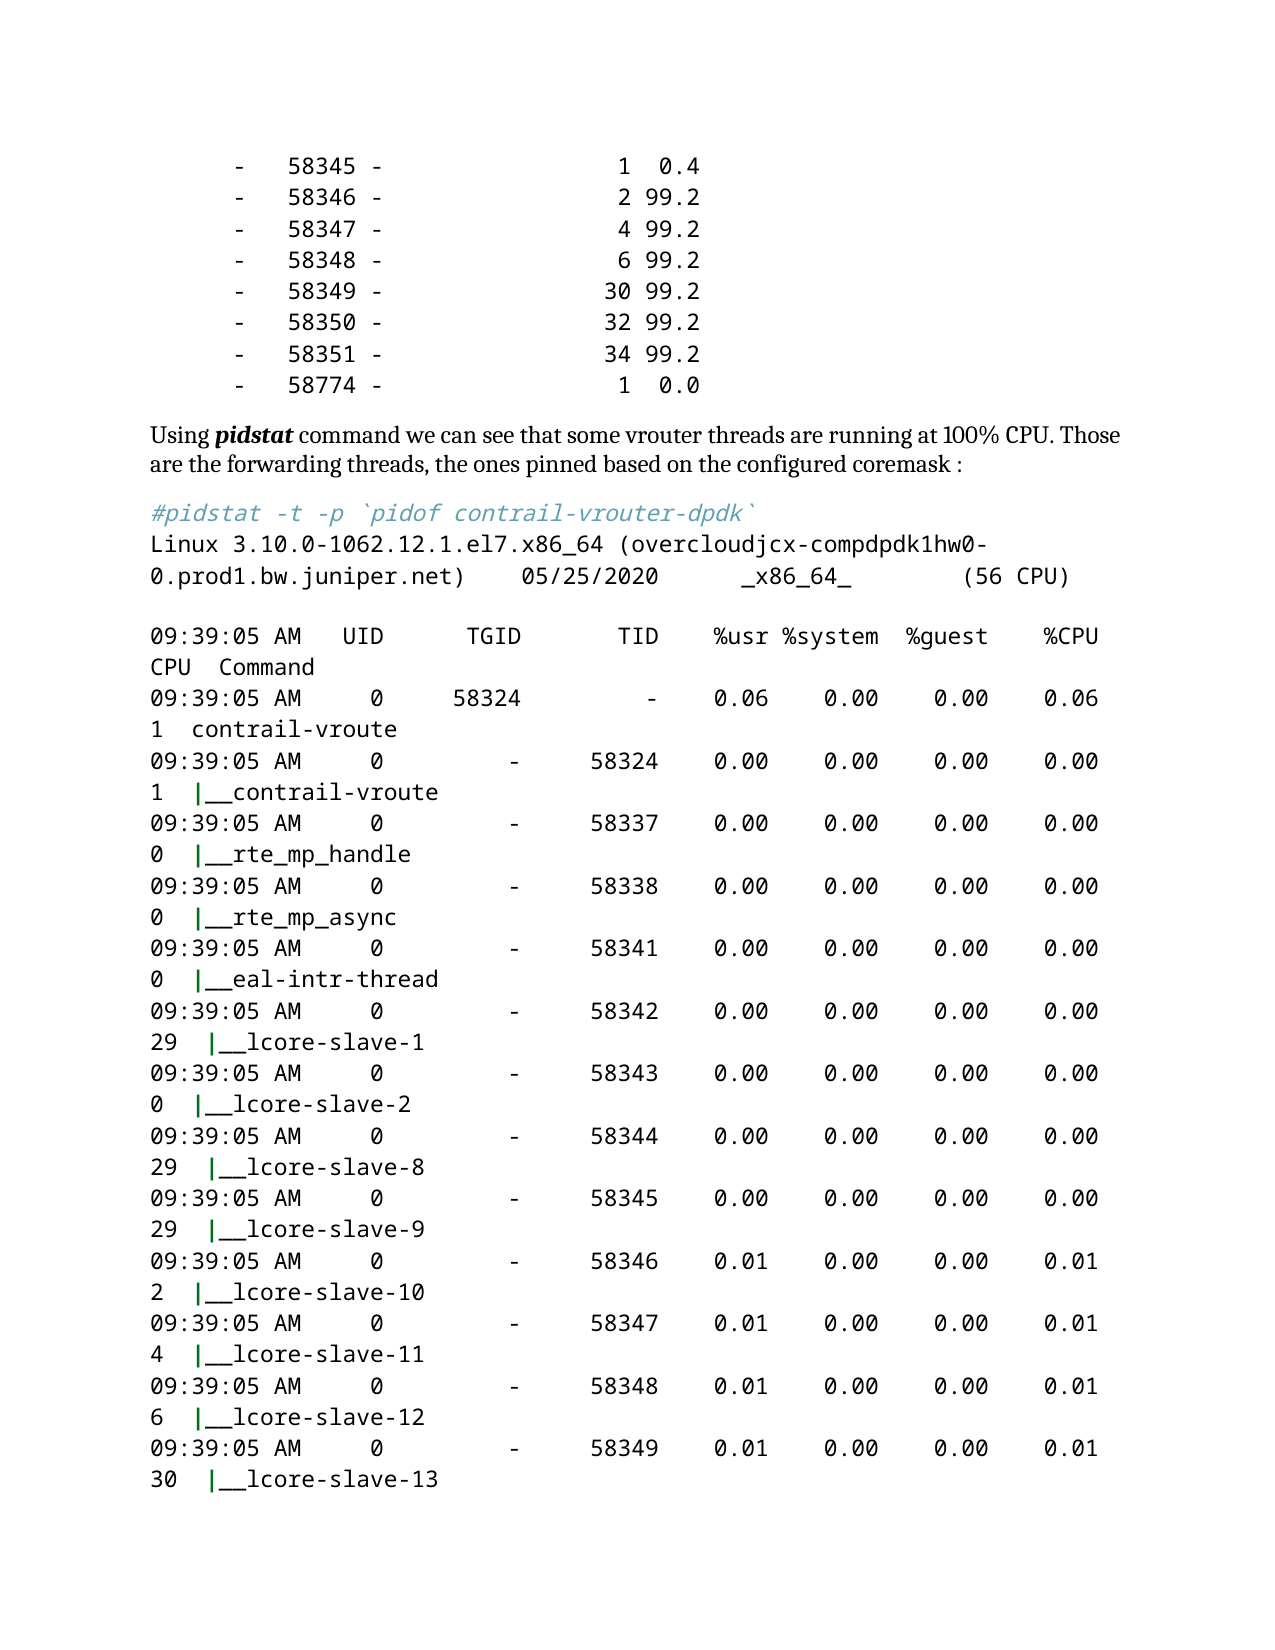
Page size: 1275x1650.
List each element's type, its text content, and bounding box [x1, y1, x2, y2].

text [150, 150, 1125, 400]
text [150, 497, 1125, 1494]
text Using pidstat command we can see that some vrouter threads are running at 100% CPU. Those are the forwarding threads, the ones pinned based on the configured coremask : [150, 421, 1125, 478]
